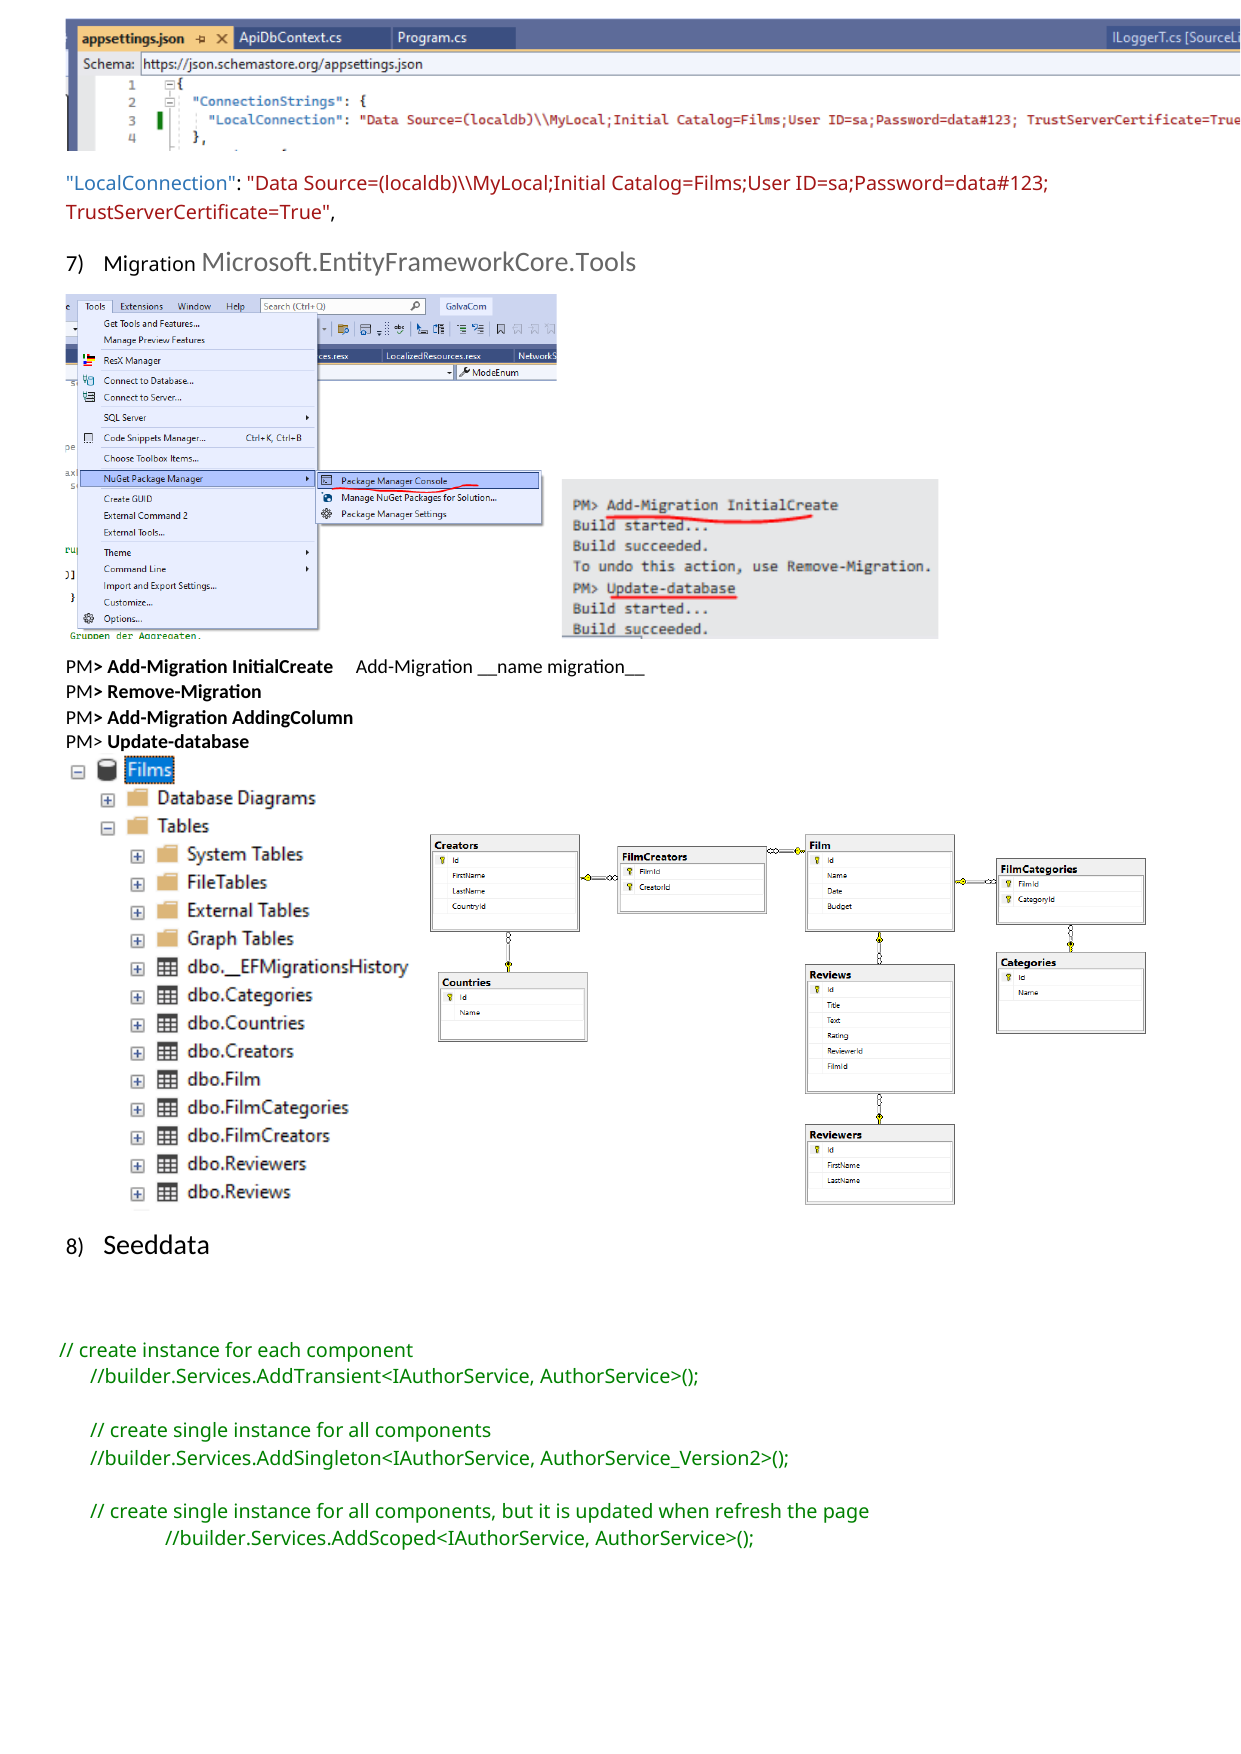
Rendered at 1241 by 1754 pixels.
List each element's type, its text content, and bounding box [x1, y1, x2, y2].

list Seeddata [66, 1227, 1219, 1261]
text // create single instance for all components, but it is updated when refresh the page [28, 1498, 1219, 1525]
picture [65, 294, 557, 639]
text "LocalConnection": "Data Source=(localdb)\\MyLocal;Initial Catalog=Films;User ID=sa;Password=data#123; TrustServerCertificate=True", [66, 169, 1219, 225]
picture [65, 18, 1241, 151]
text // create single instance for all components [28, 1417, 1219, 1444]
text //builder.Services.AddSingleton<IAuthorService, AuthorService_Version2>(); [28, 1444, 1219, 1471]
text PM> Add-Migration InitialCreate Add-Migration __name migration__ [66, 655, 1219, 679]
text //builder.Services.AddTransient<IAuthorService, AuthorService>(); [28, 1363, 1219, 1390]
picture [425, 829, 1151, 1211]
text PM> Add-Migration AddingColumn [66, 705, 1219, 729]
text PM> Update-database [66, 729, 1219, 753]
list Migration Microsoft.EntityFrameworkCore.Tools [66, 244, 1219, 278]
picture [561, 479, 939, 639]
list //builder.Services.AddScoped<IAuthorService, AuthorService>(); [103, 1525, 1219, 1552]
text PM> Remove-Migration [66, 679, 1219, 703]
text // create instance for each component [28, 1336, 1219, 1363]
picture [65, 753, 421, 1211]
